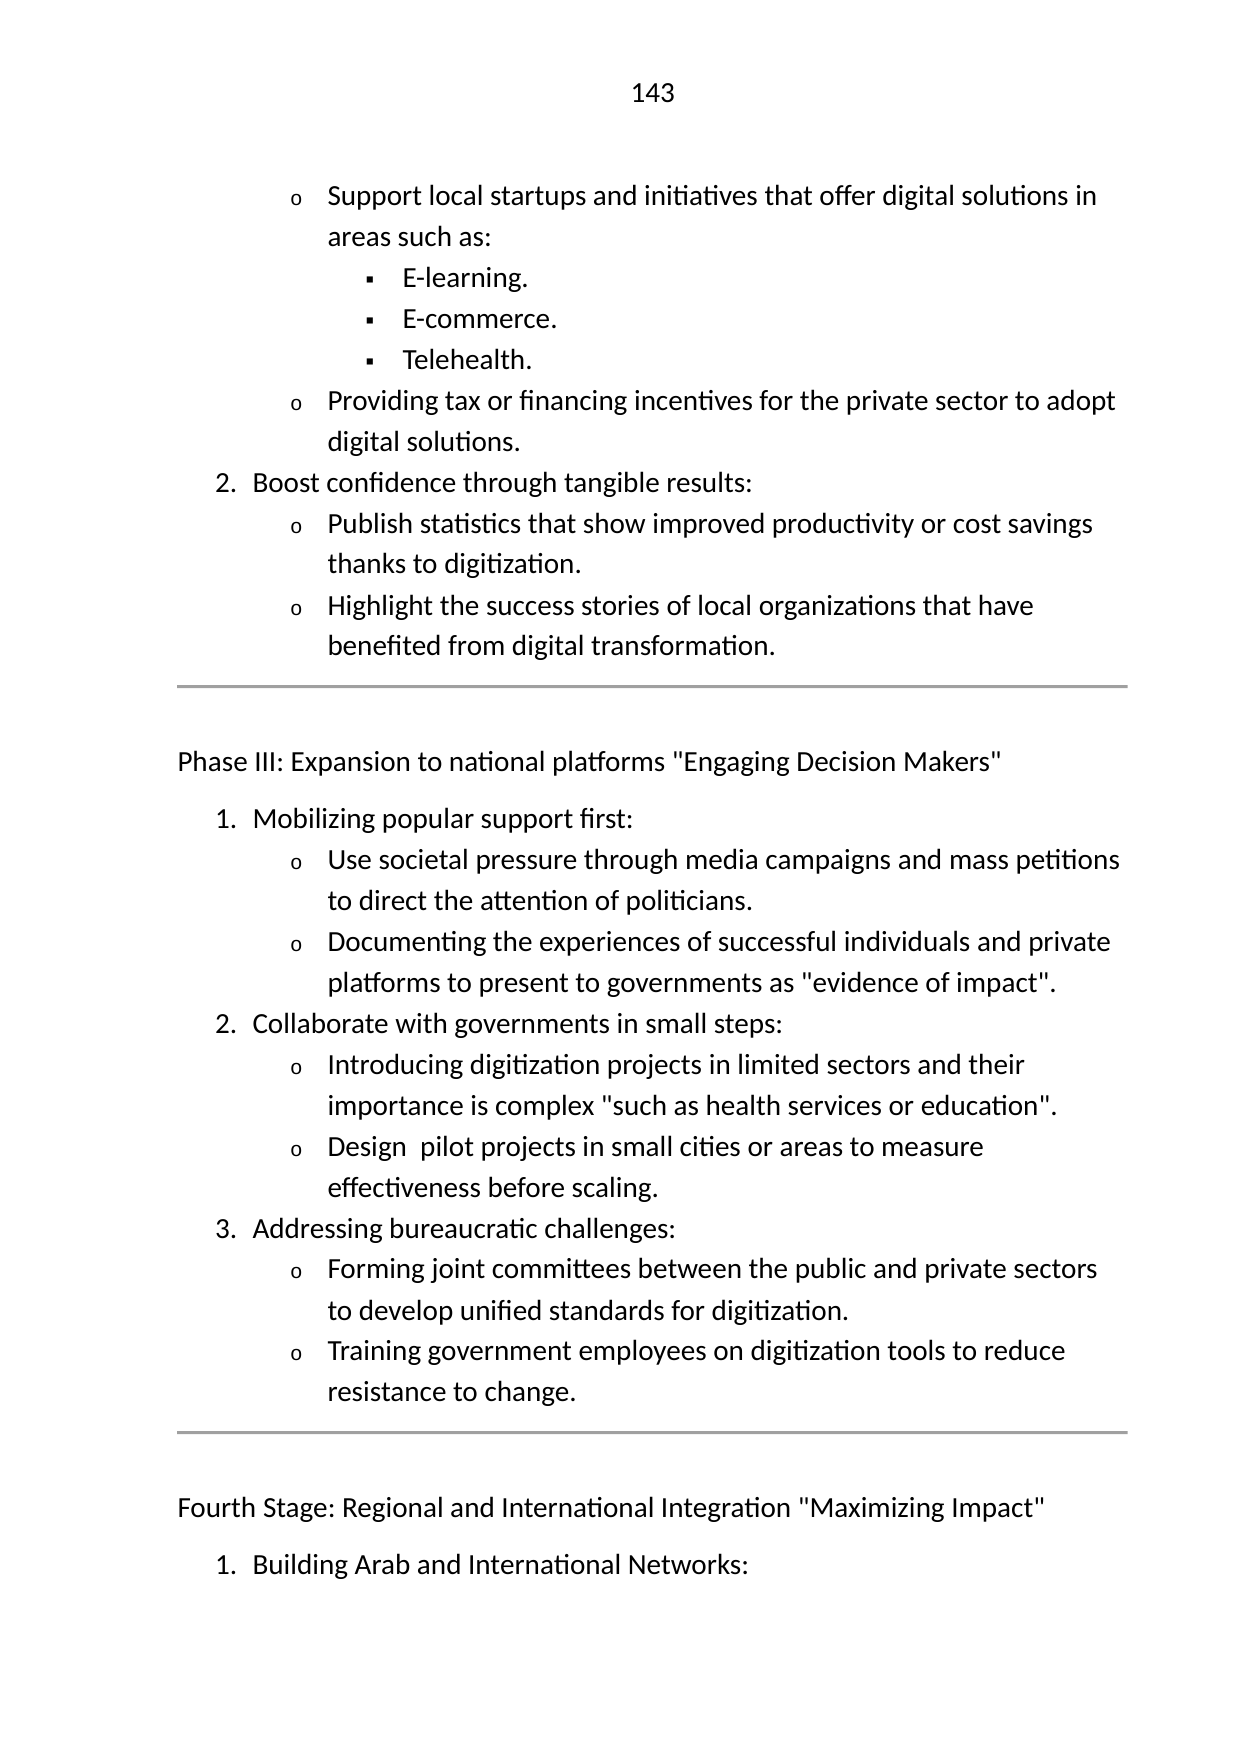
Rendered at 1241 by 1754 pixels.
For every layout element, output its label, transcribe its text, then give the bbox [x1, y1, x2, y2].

list Documenting the experiences of successful individuals and private platforms to present to governments as "evidence of impact". [290, 923, 1128, 1000]
list E-commerce. [365, 300, 1128, 336]
list Forming joint committees between the public and private sectors to develop unified standards for digitization. [290, 1251, 1128, 1327]
text Phase III: Expansion to national platforms "Engaging Decision Makers" [177, 743, 1128, 778]
list E-learning. [365, 259, 1128, 295]
list Training government employees on digitization tools to reduce resistance to change. [290, 1332, 1128, 1409]
list Publish statistics that show improved productivity or cost savings thanks to digitization. [290, 505, 1128, 581]
list Boost confidence through tangible results: [215, 464, 1128, 499]
list Support local startups and initiatives that offer digital solutions in areas such as: [290, 177, 1128, 254]
list Providing tax or financing incentives for the private sector to adopt digital solutions. [290, 382, 1128, 458]
text Fourth Stage: Regional and International Integration "Maximizing Impact" [177, 1489, 1128, 1524]
list Design pilot projects in small cities or areas to measure effectiveness before scaling. [290, 1128, 1128, 1204]
list Addressing bureaucratic challenges: [215, 1210, 1128, 1245]
list Highlight the success stories of local organizations that have benefited from digital transformation. [290, 587, 1128, 663]
list Telehealth. [365, 341, 1128, 377]
list Use societal pressure through media campaigns and mass petitions to direct the attention of politicians. [290, 841, 1128, 918]
list Introducing digitization projects in limited sectors and their importance is complex "such as health services or education". [290, 1046, 1128, 1122]
list Collaborate with governments in small steps: [215, 1005, 1128, 1041]
list Mobilizing popular support first: [215, 800, 1128, 836]
list Building Arab and International Networks: [215, 1546, 1128, 1582]
